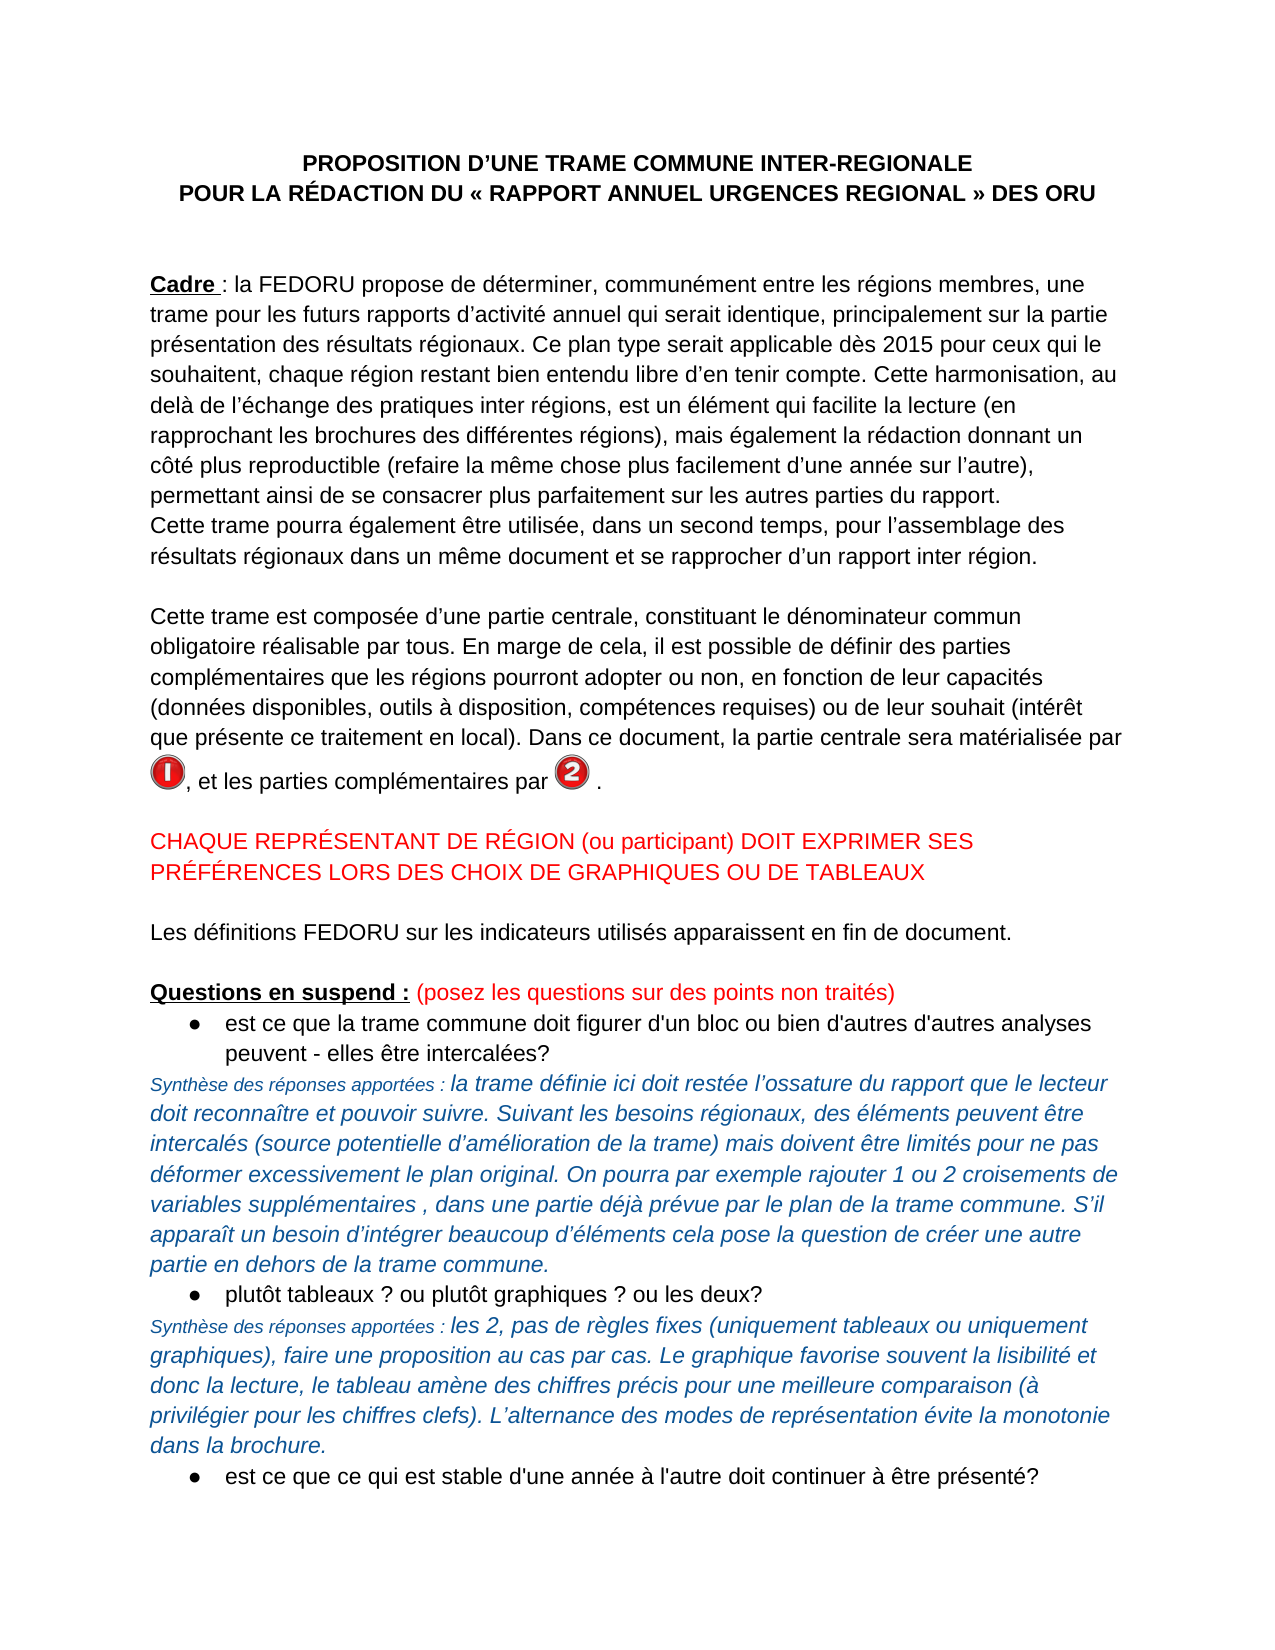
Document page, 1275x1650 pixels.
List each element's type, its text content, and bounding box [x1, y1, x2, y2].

list est ce que la trame commune doit figurer d'un bloc ou bien d'autres d'autres analyses peuvent - elles être intercalées? [188, 1009, 1125, 1066]
text Cadre : la FEDORU propose de déterminer, communément entre les régions membres, une trame pour les futurs rapports d’activité annuel qui serait identique, principalement sur la partie présentation des résultats régionaux. Ce plan type serait applicable dès 2015 pour ceux qui le souhaitent, chaque région restant bien entendu libre d’en tenir compte. Cette harmonisation, au delà de l’échange des pratiques inter régions, est un élément qui facilite la lecture (en rapprochant les brochures des différentes régions), mais également la rédaction donnant un côté plus reproductible (refaire la même chose plus facilement d’une année sur l’autre), permettant ainsi de se consacrer plus parfaitement sur les autres parties du rapport. [150, 271, 1125, 509]
text PROPOSITION D’UNE TRAME COMMUNE INTER-REGIONALE [150, 150, 1125, 176]
text Questions en suspend : (posez les questions sur des points non traités) [150, 979, 1125, 1006]
text Les définitions FEDORU sur les indicateurs utilisés apparaissent en fin de document. [150, 919, 1125, 945]
list plutôt tableaux ? ou plutôt graphiques ? ou les deux? [188, 1281, 1125, 1308]
text POUR LA RÉDACTION DU « RAPPORT ANNUEL URGENCES REGIONAL » DES ORU [150, 180, 1125, 207]
text CHAQUE REPRÉSENTANT DE RÉGION (ou participant) DOIT EXPRIMER SES PRÉFÉRENCES LORS DES CHOIX DE GRAPHIQUES OU DE TABLEAUX [150, 828, 1125, 885]
text Synthèse des réponses apportées : la trame définie ici doit restée l’ossature du rapport que le lecteur doit reconnaître et pouvoir suivre. Suivant les besoins régionaux, des éléments peuvent être intercalés (source potentielle d’amélioration de la trame) mais doivent être limités pour ne pas déformer excessivement le plan original. On pourra par exemple rajouter 1 ou 2 croisements de variables supplémentaires , dans une partie déjà prévue par le plan de la trame commune. S’il apparaît un besoin d’intégrer beaucoup d’éléments cela pose la question de créer une autre partie en dehors de la trame commune. [150, 1070, 1125, 1277]
text Cette trame pourra également être utilisée, dans un second temps, pour l’assemblage des résultats régionaux dans un même document et se rapprocher d’un rapport inter région. [150, 512, 1125, 569]
list est ce que ce qui est stable d'une année à l'autre doit continuer à être présenté? [188, 1463, 1125, 1489]
text Synthèse des réponses apportées : les 2, pas de règles fixes (uniquement tableaux ou uniquement graphiques), faire une proposition au cas par cas. Le graphique favorise souvent la lisibilité et donc la lecture, le tableau amène des chiffres précis pour une meilleure comparaison (à privilégier pour les chiffres clefs). L’alternance des modes de représentation évite la monotonie dans la brochure. [150, 1312, 1125, 1459]
picture [554, 754, 590, 790]
text Cette trame est composée d’une partie centrale, constituant le dénominateur commun obligatoire réalisable par tous. En marge de cela, il est possible de définir des parties complémentaires que les régions pourront adopter ou non, en fonction de leur capacités (données disponibles, outils à disposition, compétences requises) ou de leur souhait (intérêt que présente ce traitement en local). Dans ce document, la partie centrale sera matérialisée par , et les parties complémentaires par . [150, 603, 1125, 794]
picture [150, 754, 185, 790]
